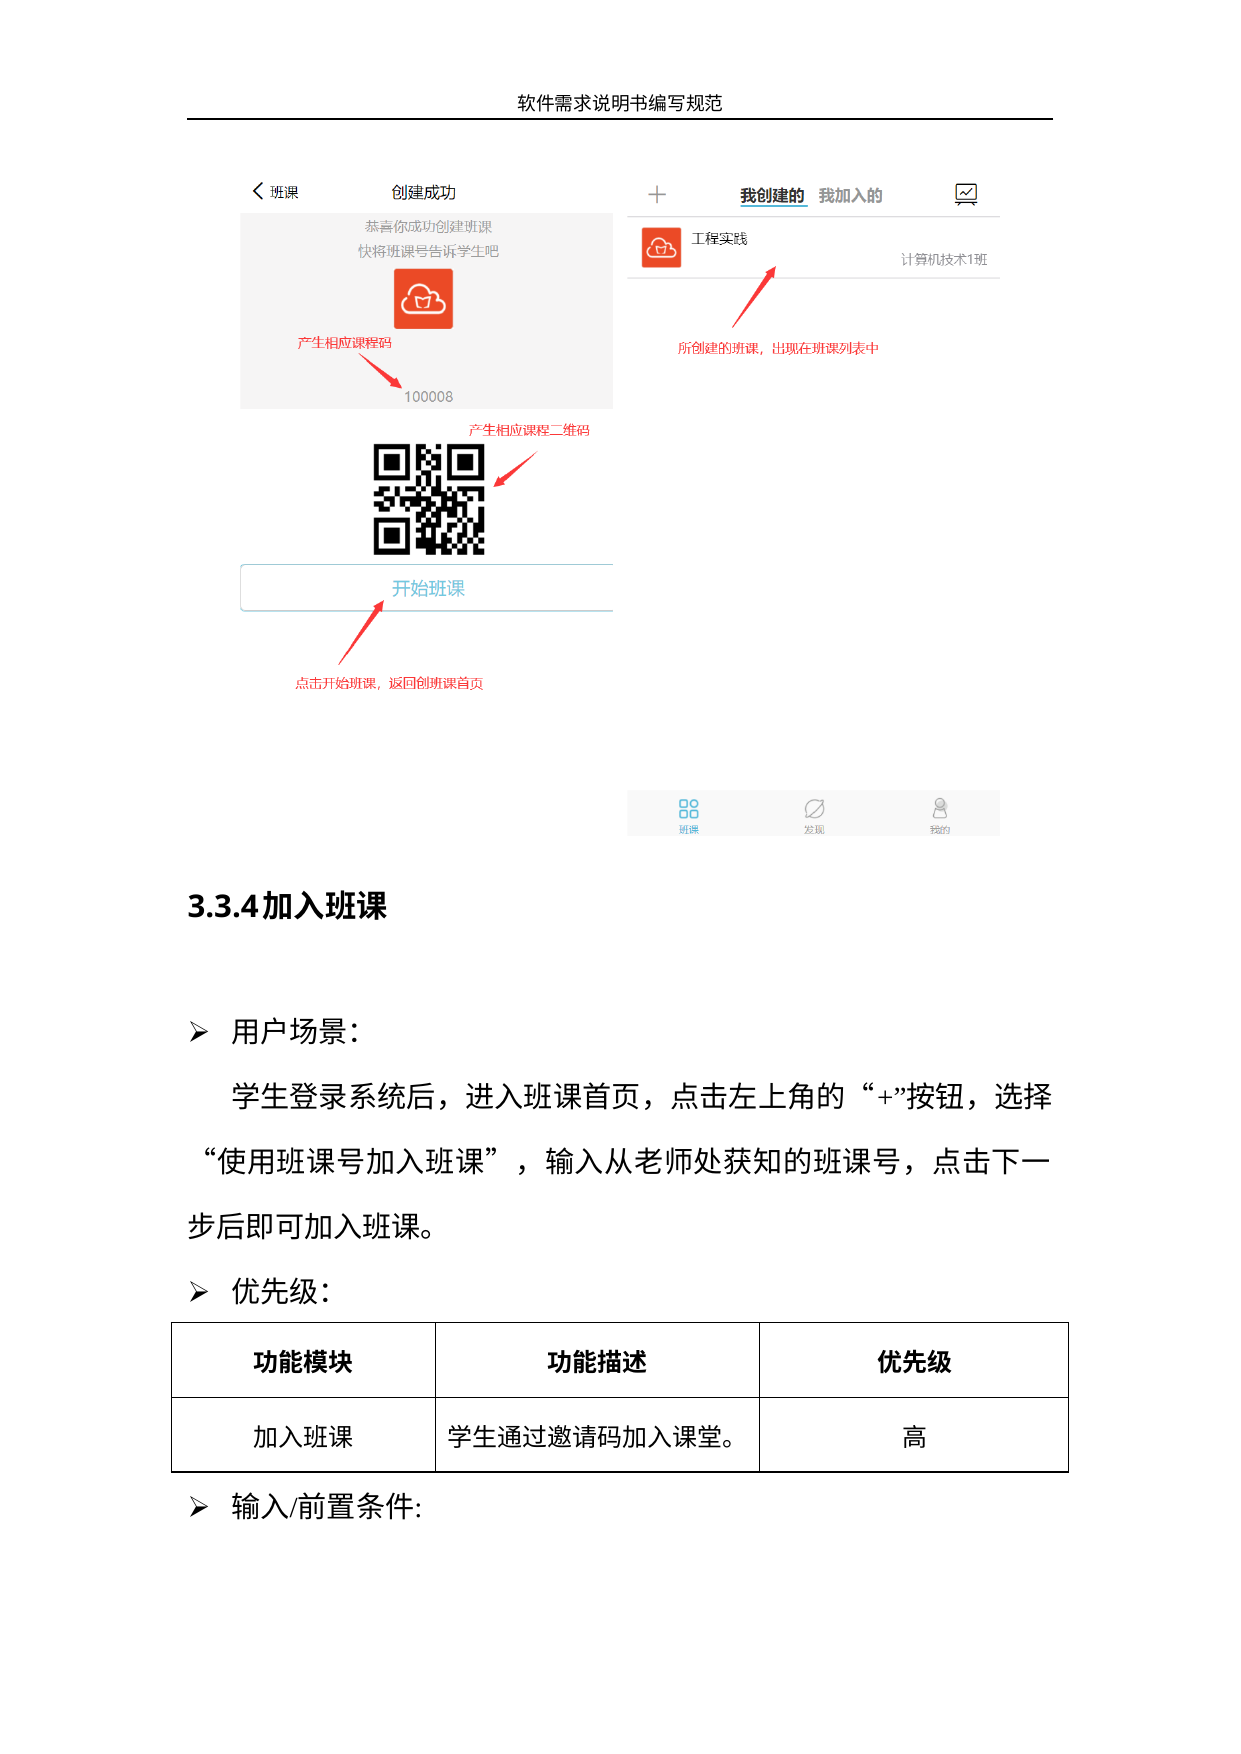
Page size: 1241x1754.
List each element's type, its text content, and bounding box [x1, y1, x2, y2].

picture [240, 170, 613, 836]
table_header 功能模块 [172, 1323, 435, 1397]
table_header 优先级 [760, 1323, 1068, 1397]
list 优先级： [187, 1257, 1053, 1322]
subtitle 加入班课 [187, 872, 1053, 937]
table_cell 加入班课 [172, 1398, 435, 1471]
table_cell 高 [760, 1398, 1068, 1471]
table_cell 学生通过邀请码加入课堂。 [436, 1398, 759, 1471]
picture [627, 173, 1000, 836]
table_header 功能描述 [436, 1323, 759, 1397]
list 输入/前置条件: [187, 1473, 1053, 1537]
text 学生登录系统后，进入班课首页，点击左上角的“+”按钮，选择“使用班课号加入班课”，输入从老师处获知的班课号，点击下一步后即可加入班课。 [187, 1062, 1053, 1257]
list 用户场景： [187, 997, 1053, 1062]
